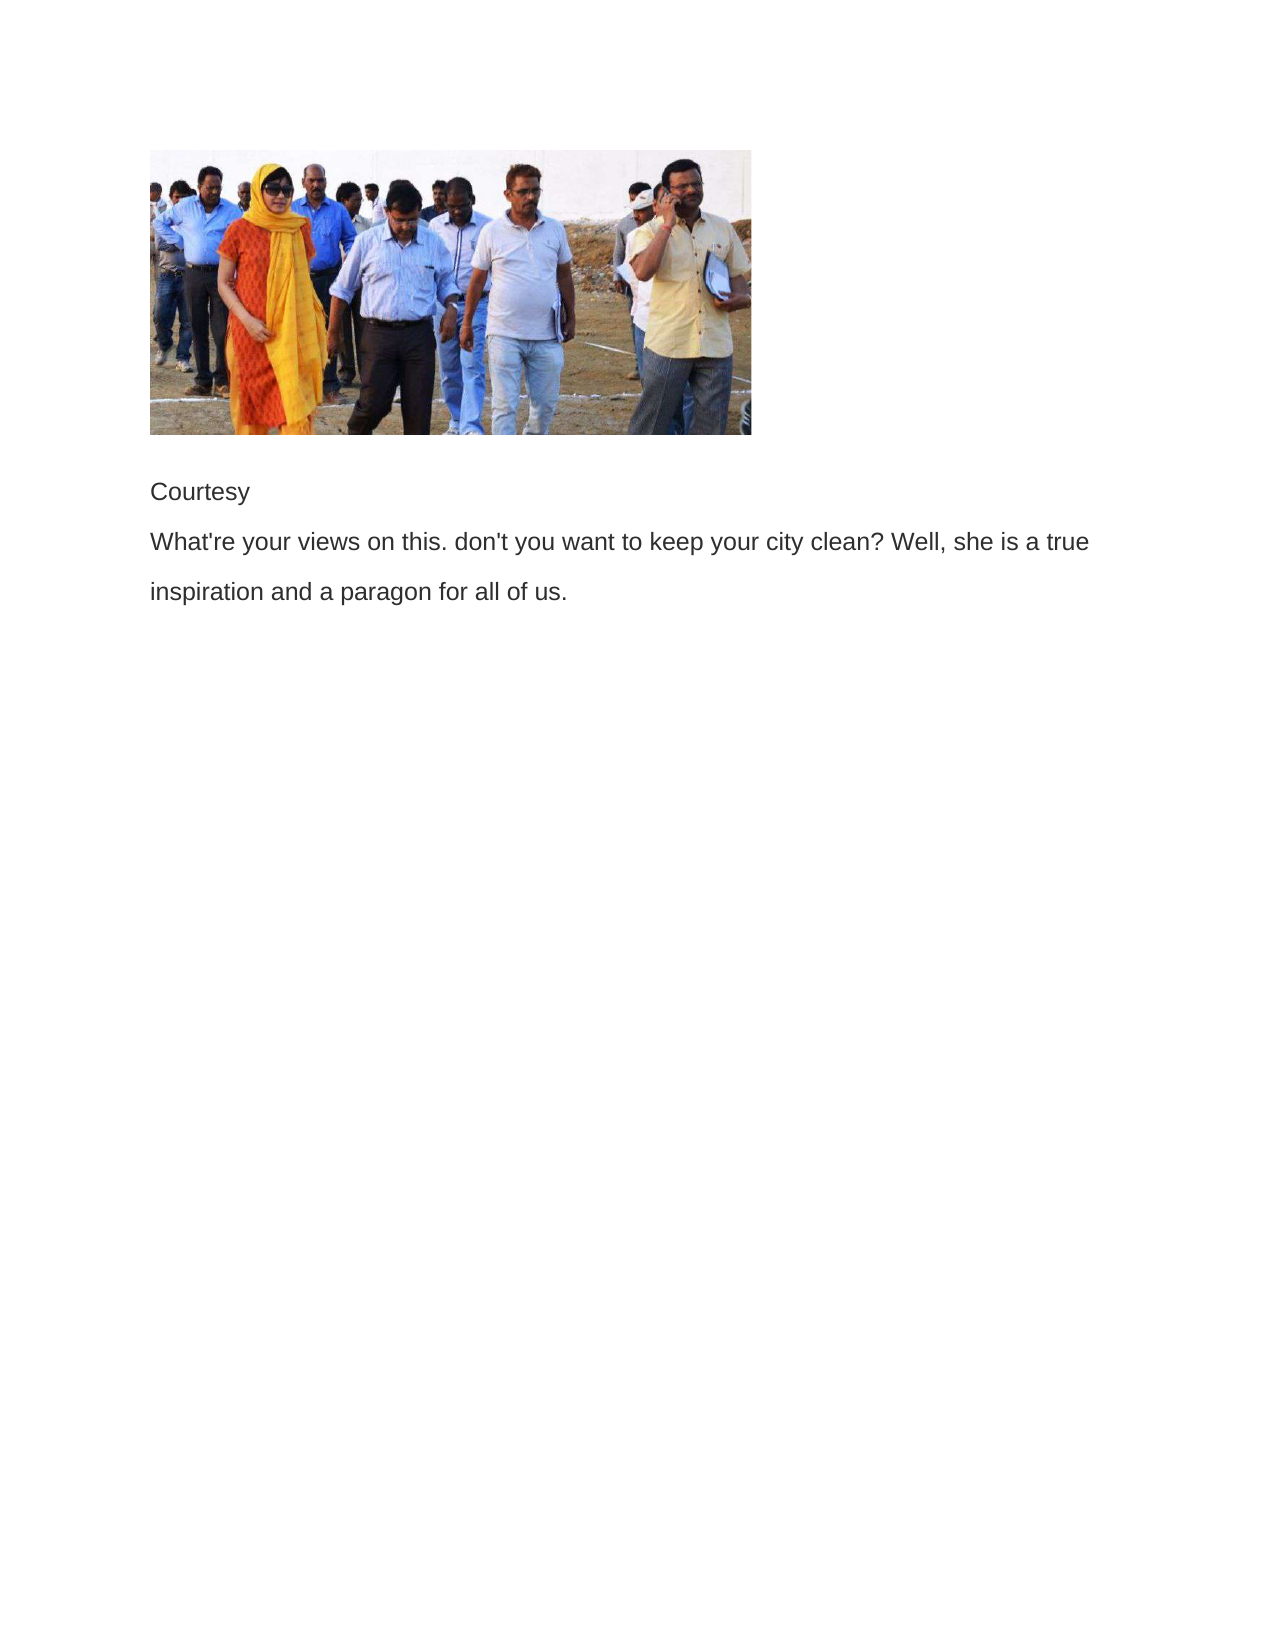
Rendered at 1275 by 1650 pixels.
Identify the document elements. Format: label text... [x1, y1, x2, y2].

text Courtesy [150, 455, 1125, 505]
text What're your views on this. don't you want to keep your city clean? Well, she is a true inspiration and a paragon for all of us. [150, 505, 1125, 605]
picture [150, 150, 752, 435]
